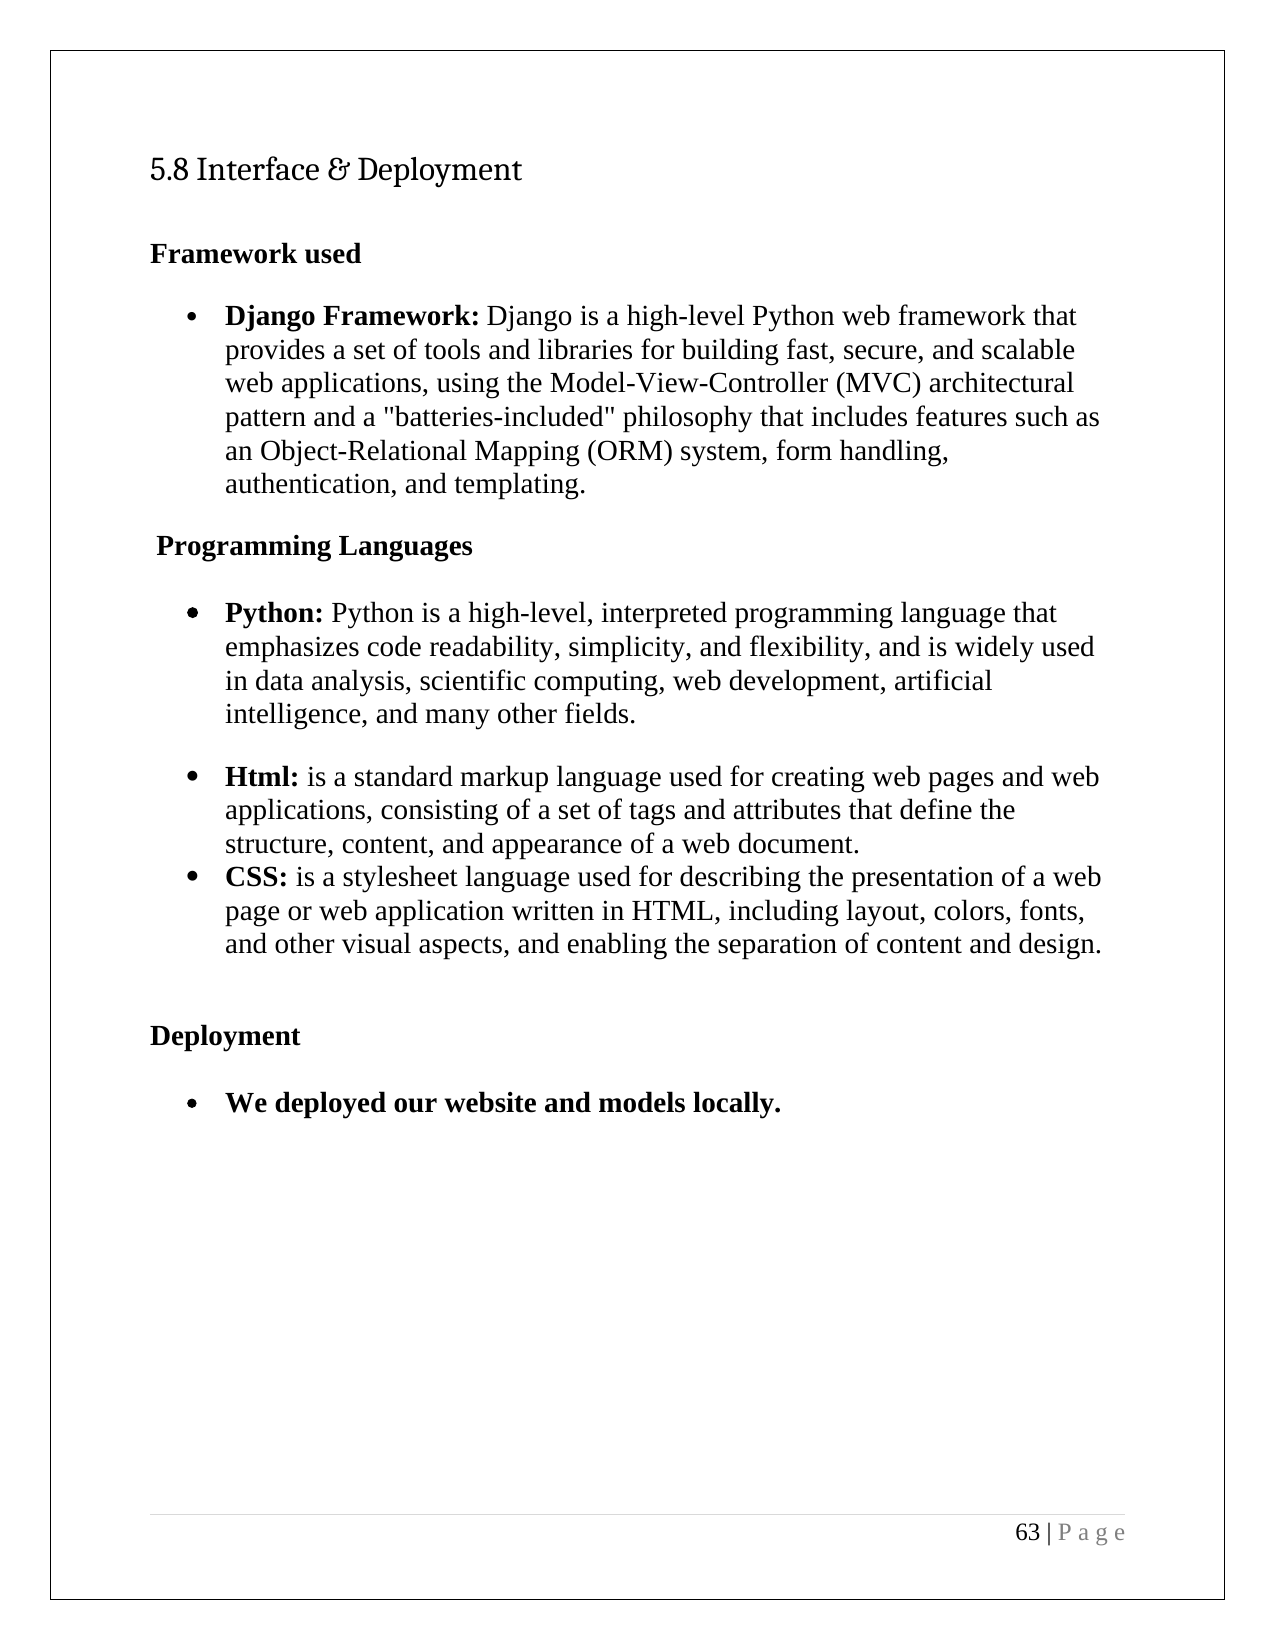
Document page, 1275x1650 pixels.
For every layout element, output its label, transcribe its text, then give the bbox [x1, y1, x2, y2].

list Django Framework: Django is a high-level Python web framework that provides a set of tools and libraries for building fast, secure, and scalable web applications, using the Model-View-Controller (MVC) architectural pattern and a "batteries-included" philosophy that includes features such as an Object-Relational Mapping (ORM) system, form handling, authentication, and templating. [187, 298, 1125, 500]
list CSS: is a stylesheet language used for describing the presentation of a web page or web application written in HTML, including layout, colors, fonts, and other visual aspects, and enabling the separation of content and design. [187, 859, 1125, 960]
text Deployment [150, 1018, 1125, 1051]
list We deployed our website and models locally. [187, 1085, 1125, 1118]
text Framework used [150, 236, 1125, 270]
list Python: Python is a high-level, interpreted programming language that emphasizes code readability, simplicity, and flexibility, and is widely used in data analysis, scientific computing, web development, artificial intelligence, and many other fields. [187, 596, 1125, 730]
text Programming Languages [150, 528, 1125, 562]
list Html: is a standard markup language used for creating web pages and web applications, consisting of a set of tags and attributes that define the structure, content, and appearance of a web document. [187, 759, 1125, 859]
subtitle 5.8 Interface & Deployment [150, 150, 1125, 188]
